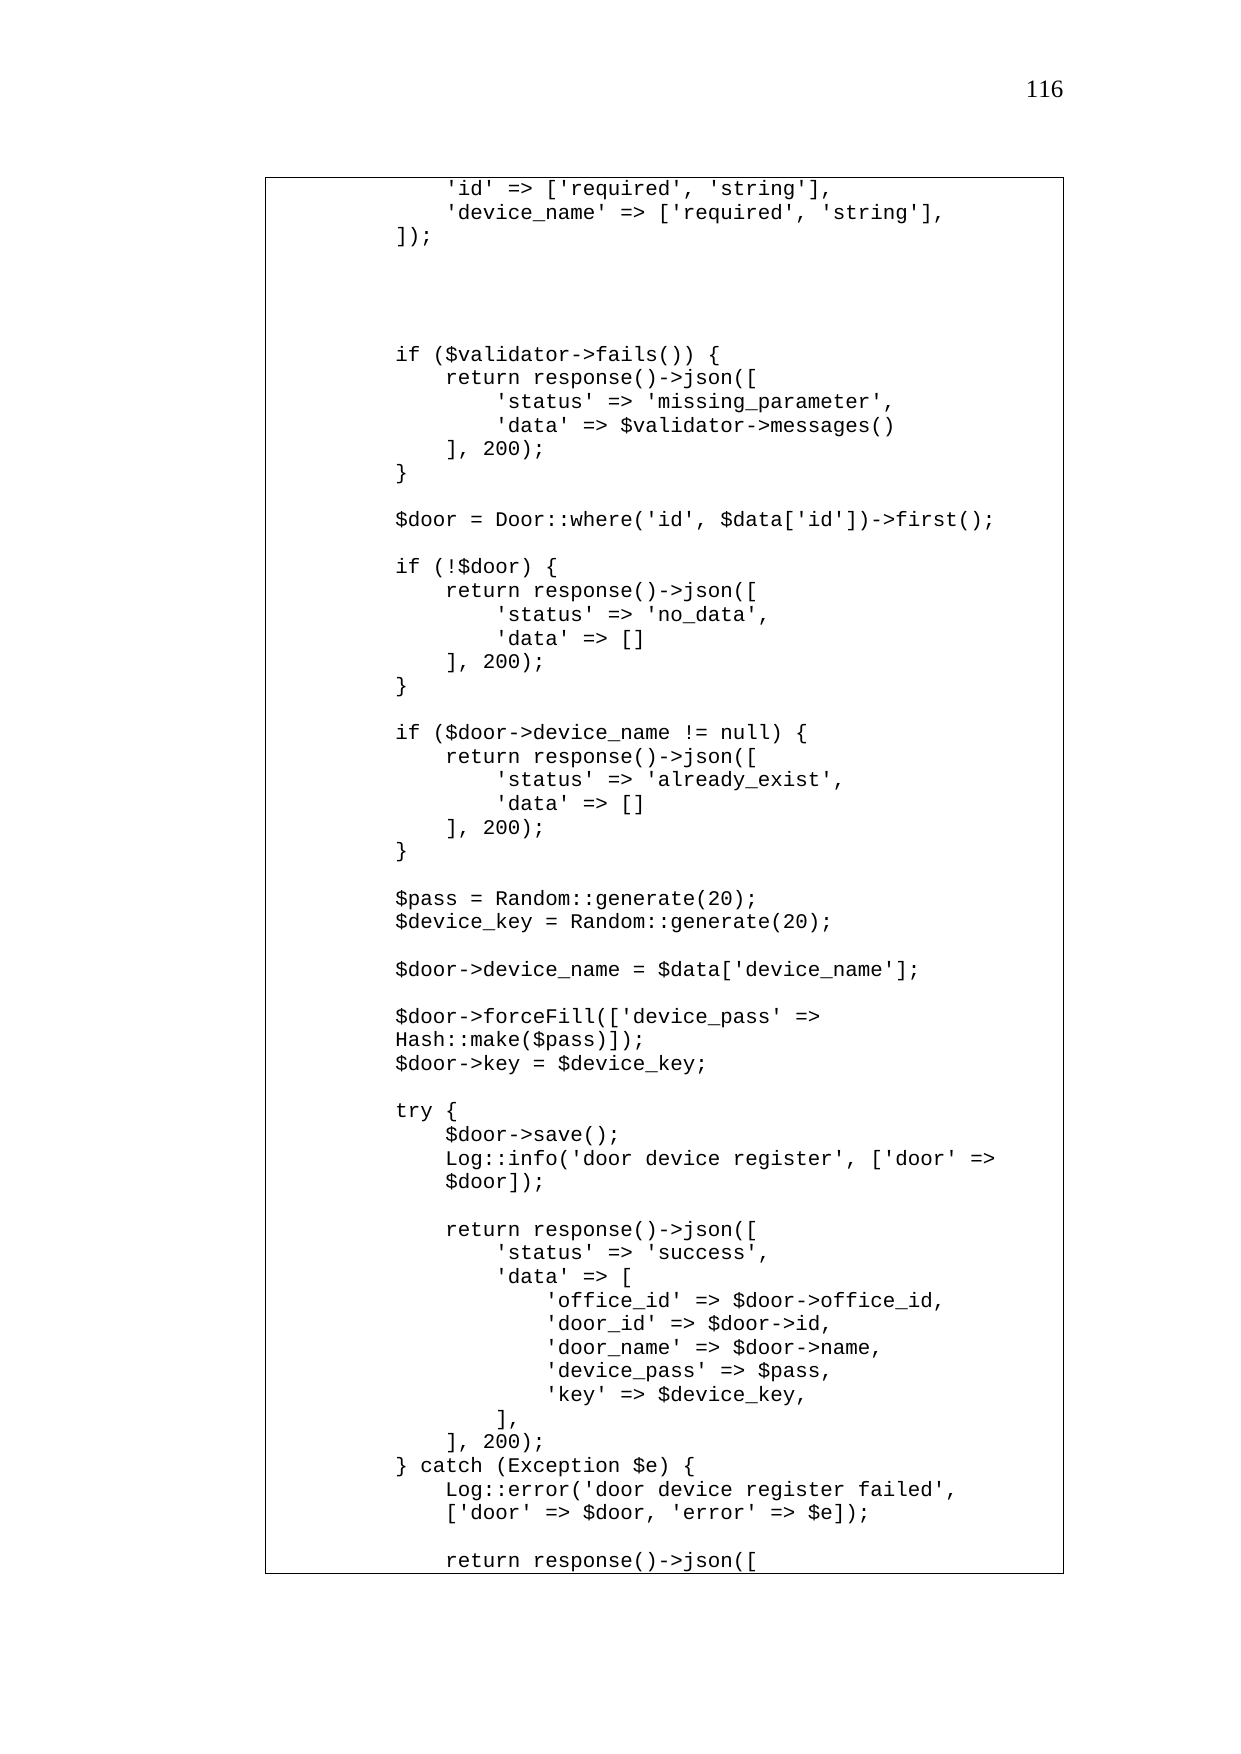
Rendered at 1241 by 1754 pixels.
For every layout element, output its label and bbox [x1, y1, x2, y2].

table_header [266, 178, 1063, 1573]
